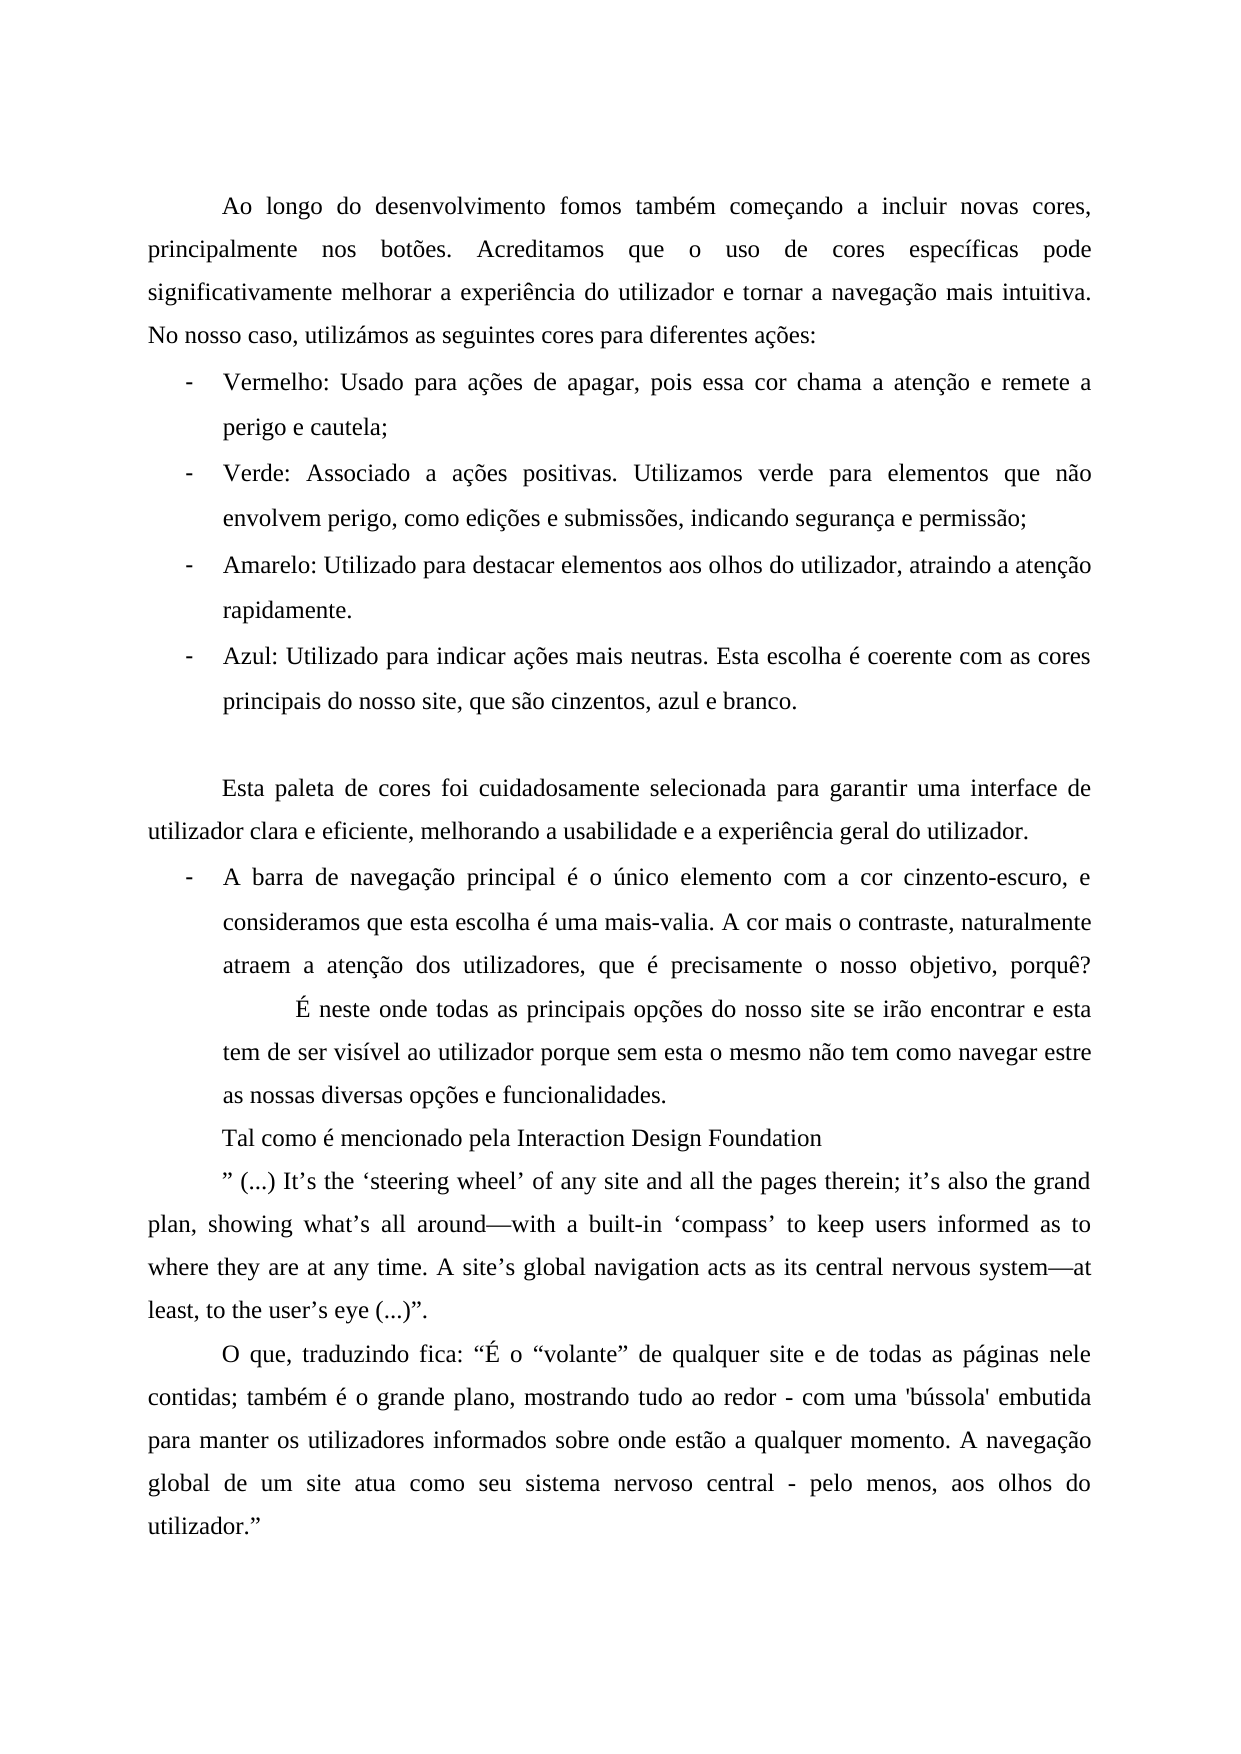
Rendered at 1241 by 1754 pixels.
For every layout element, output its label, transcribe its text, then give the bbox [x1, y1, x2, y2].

list Vermelho: Usado para ações de apagar, pois essa cor chama a atenção e remete a perigo e cautela; [185, 363, 1092, 441]
list Azul: Utilizado para indicar ações mais neutras. Esta escolha é coerente com as cores principais do nosso site, que são cinzentos, azul e branco. [185, 638, 1092, 715]
list Amarelo: Utilizado para destacar elementos aos olhos do utilizador, atraindo a atenção rapidamente. [185, 546, 1092, 624]
text Tal como é mencionado pela Interaction Design Foundation [148, 1123, 1092, 1152]
list Verde: Associado a ações positivas. Utilizamos verde para elementos que não envolvem perigo, como edições e submissões, indicando segurança e permissão; [185, 455, 1092, 532]
text Esta paleta de cores foi cuidadosamente selecionada para garantir uma interface de utilizador clara e eficiente, melhorando a usabilidade e a experiência geral do utilizador. [148, 773, 1092, 844]
text O que, traduzindo fica: “É o “volante” de qualquer site e de todas as páginas nele contidas; também é o grande plano, mostrando tudo ao redor - com uma 'bússola' embutida para manter os utilizadores informados sobre onde estão a qualquer momento. A navegação global de um site atua como seu sistema nervoso central - pelo menos, aos olhos do utilizador.” [148, 1339, 1092, 1540]
list A barra de navegação principal é o único elemento com a cor cinzento-escuro, e consideramos que esta escolha é uma mais-valia. A cor mais o contraste, naturalmente atraem a atenção dos utilizadores, que é precisamente o nosso objetivo, porquê? É neste onde todas as principais opções do nosso site se irão encontrar e esta tem de ser visível ao utilizador porque sem esta o mesmo não tem como navegar estre as nossas diversas opções e funcionalidades. [185, 859, 1092, 1109]
text Ao longo do desenvolvimento fomos também começando a incluir novas cores, principalmente nos botões. Acreditamos que o uso de cores específicas pode significativamente melhorar a experiência do utilizador e tornar a navegação mais intuitiva. No nosso caso, utilizámos as seguintes cores para diferentes ações: [148, 191, 1092, 349]
text ” (...) It’s the ‘steering wheel’ of any site and all the pages therein; it’s also the grand plan, showing what’s all around—with a built-in ‘compass’ to keep users informed as to where they are at any time. A site’s global navigation acts as its central nervous system—at least, to the user’s eye (...)”. [148, 1166, 1092, 1324]
